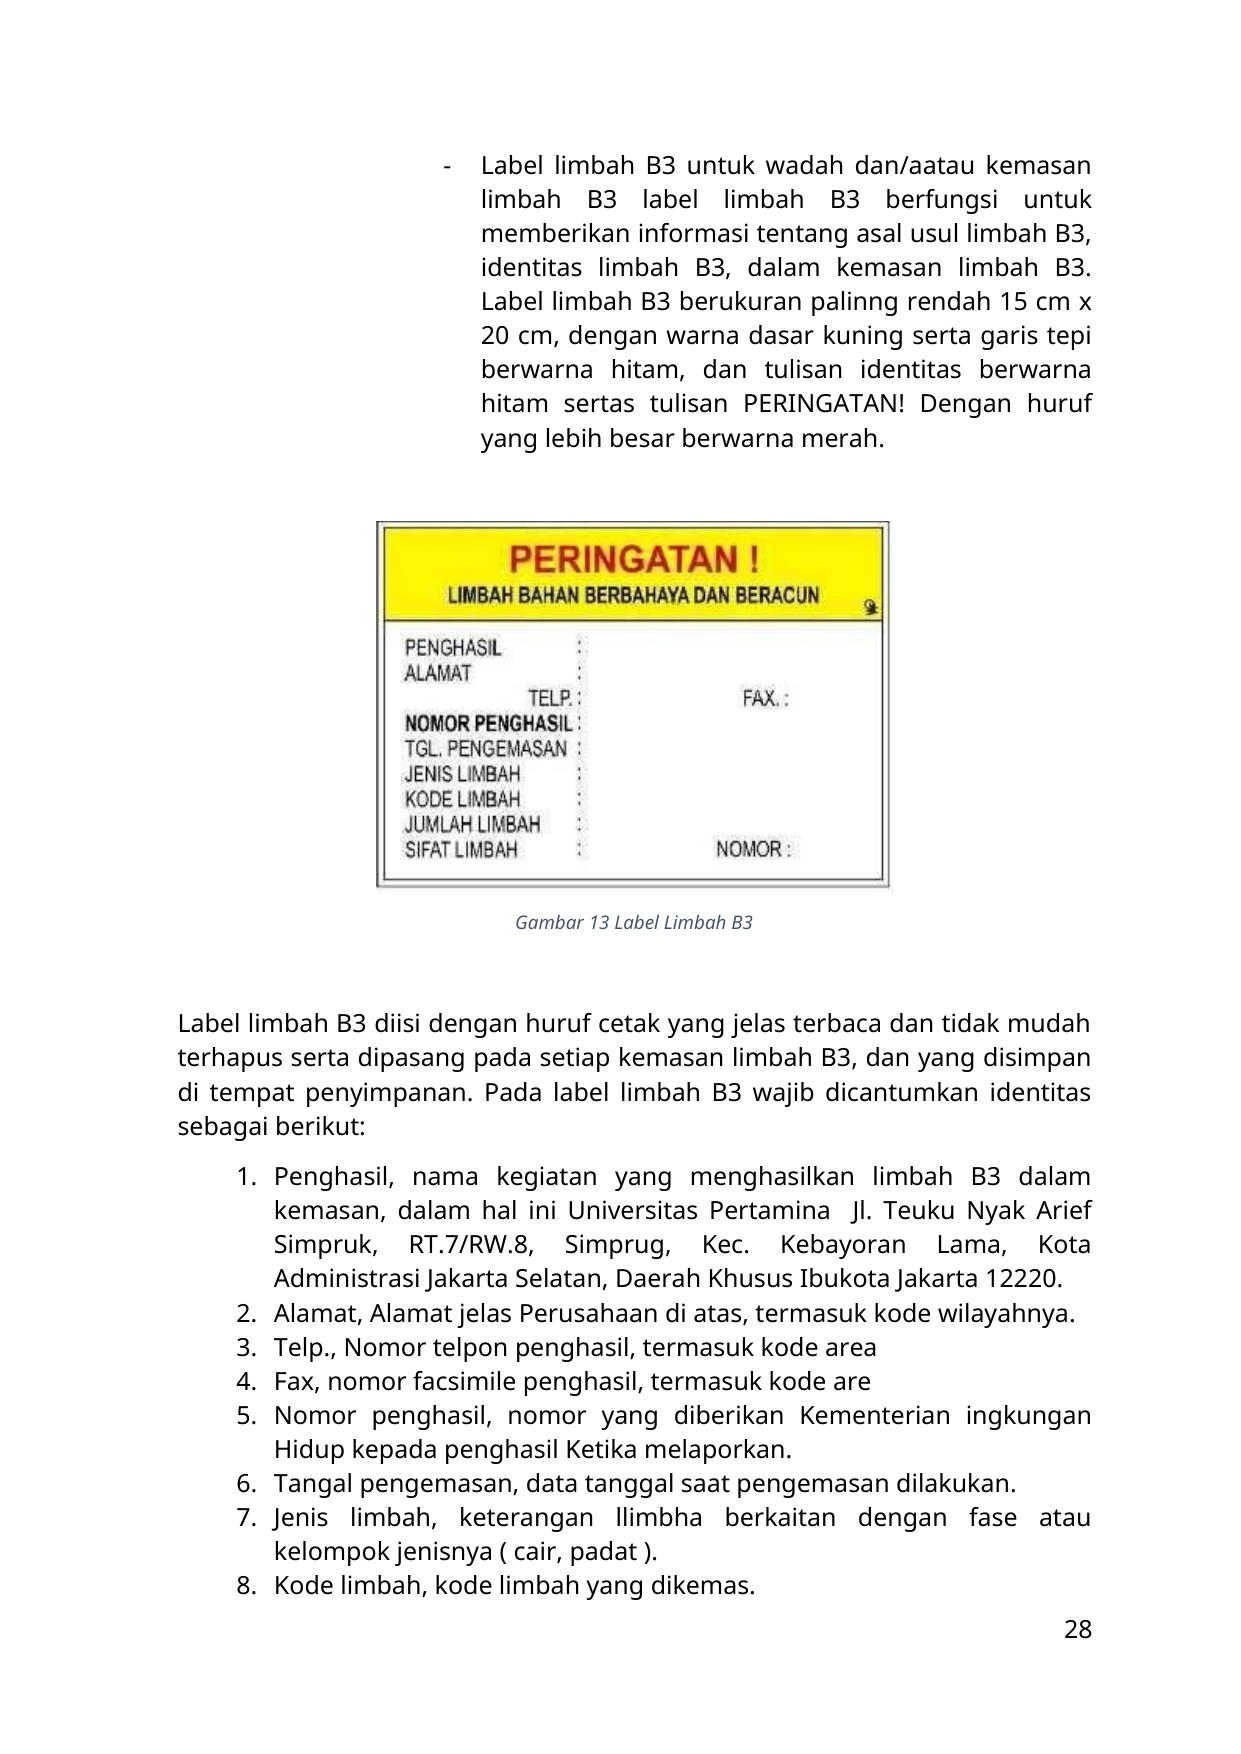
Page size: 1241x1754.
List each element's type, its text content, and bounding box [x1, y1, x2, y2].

list Tangal pengemasan, data tanggal saat pengemasan dilakukan. [236, 1466, 1092, 1499]
list Penghasil, nama kegiatan yang menghasilkan limbah B3 dalam kemasan, dalam hal ini Universitas Pertamina Jl. Teuku Nyak Arief Simpruk, RT.7/RW.8, Simprug, Kec. Kebayoran Lama, Kota Administrasi Jakarta Selatan, Daerah Khusus Ibukota Jakarta 12220. [236, 1159, 1092, 1295]
list Fax, nomor facsimile penghasil, termasuk kode are [236, 1363, 1092, 1397]
list Nomor penghasil, nomor yang diberikan Kementerian ingkungan Hidup kepada penghasil Ketika melaporkan. [236, 1397, 1092, 1466]
list Alamat, Alamat jelas Perusahaan di atas, termasuk kode wilayahnya. [236, 1295, 1092, 1329]
text Label limbah B3 diisi dengan huruf cetak yang jelas terbaca dan tidak mudah terhapus serta dipasang pada setiap kemasan limbah B3, dan yang disimpan di tempat penyimpanan. Pada label limbah B3 wajib dicantumkan identitas sebagai berikut: [177, 1006, 1092, 1142]
list Jenis limbah, keterangan llimbha berkaitan dengan fase atau kelompok jenisnya ( cair, padat ). [236, 1499, 1092, 1568]
picture [376, 521, 894, 893]
list Telp., Nomor telpon penghasil, termasuk kode area [236, 1329, 1092, 1363]
list Label limbah B3 untuk wadah dan/aatau kemasan limbah B3 label limbah B3 berfungsi untuk memberikan informasi tentang asal usul limbah B3, identitas limbah B3, dalam kemasan limbah B3. Label limbah B3 berukuran palinng rendah 15 cm x 20 cm, dengan warna dasar kuning serta garis tepi berwarna hitam, dan tulisan identitas berwarna hitam sertas tulisan PERINGATAN! Dengan huruf yang lebih besar berwarna merah. [443, 148, 1092, 454]
list Kode limbah, kode limbah yang dikemas. [236, 1568, 1092, 1602]
